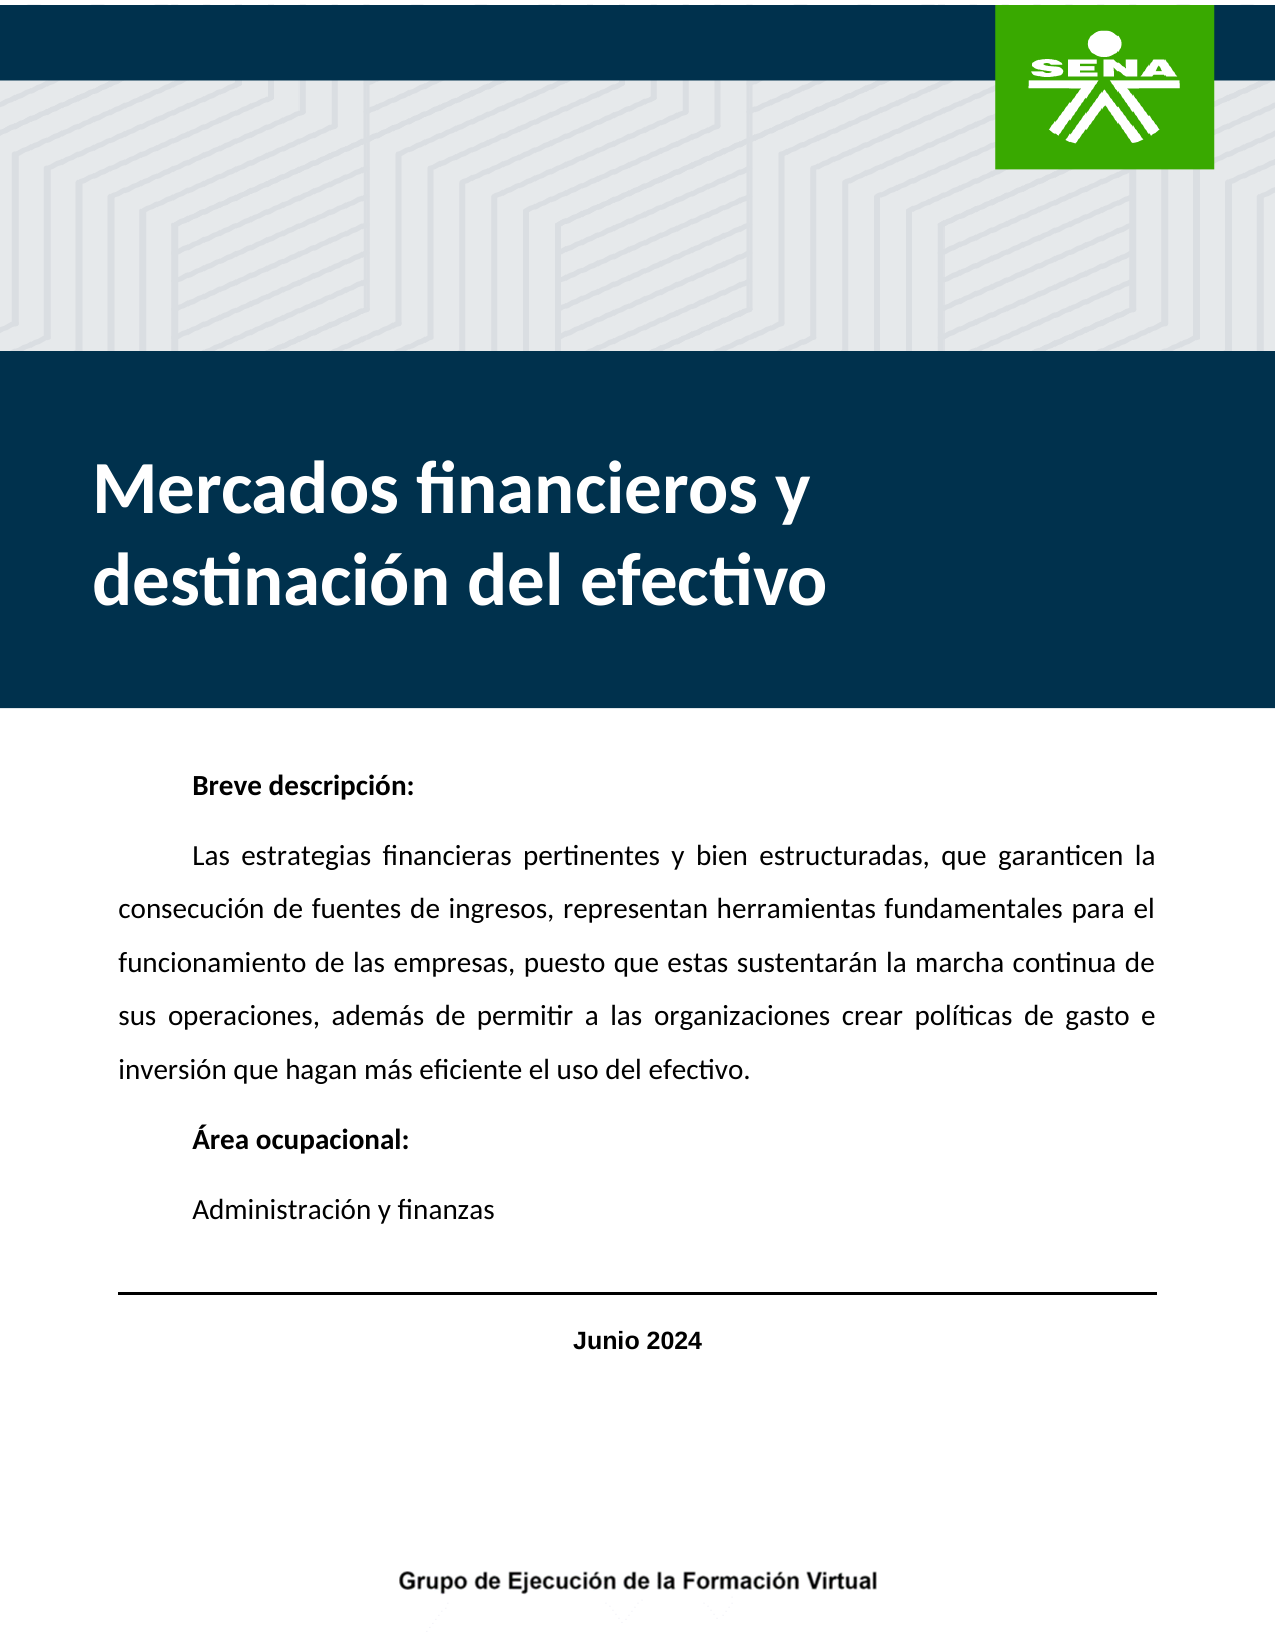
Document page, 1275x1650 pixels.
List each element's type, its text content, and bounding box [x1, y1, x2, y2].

text Administración y finanzas [118, 1191, 1157, 1227]
picture [0, 4, 1275, 351]
text Junio 2024 [118, 1326, 1157, 1355]
text Área ocupacional: [118, 1121, 1157, 1156]
picture [0, 1520, 1275, 1632]
text Breve descripción: [118, 767, 1157, 802]
text Las estrategias financieras pertinentes y bien estructuradas, que garanticen la consecución de fuentes de ingresos, representan herramientas fundamentales para el funcionamiento de las empresas, puesto que estas sustentarán la marcha continua de sus operaciones, además de permitir a las organizaciones crear políticas de gasto e inversión que hagan más eficiente el uso del efectivo. [118, 837, 1157, 1086]
